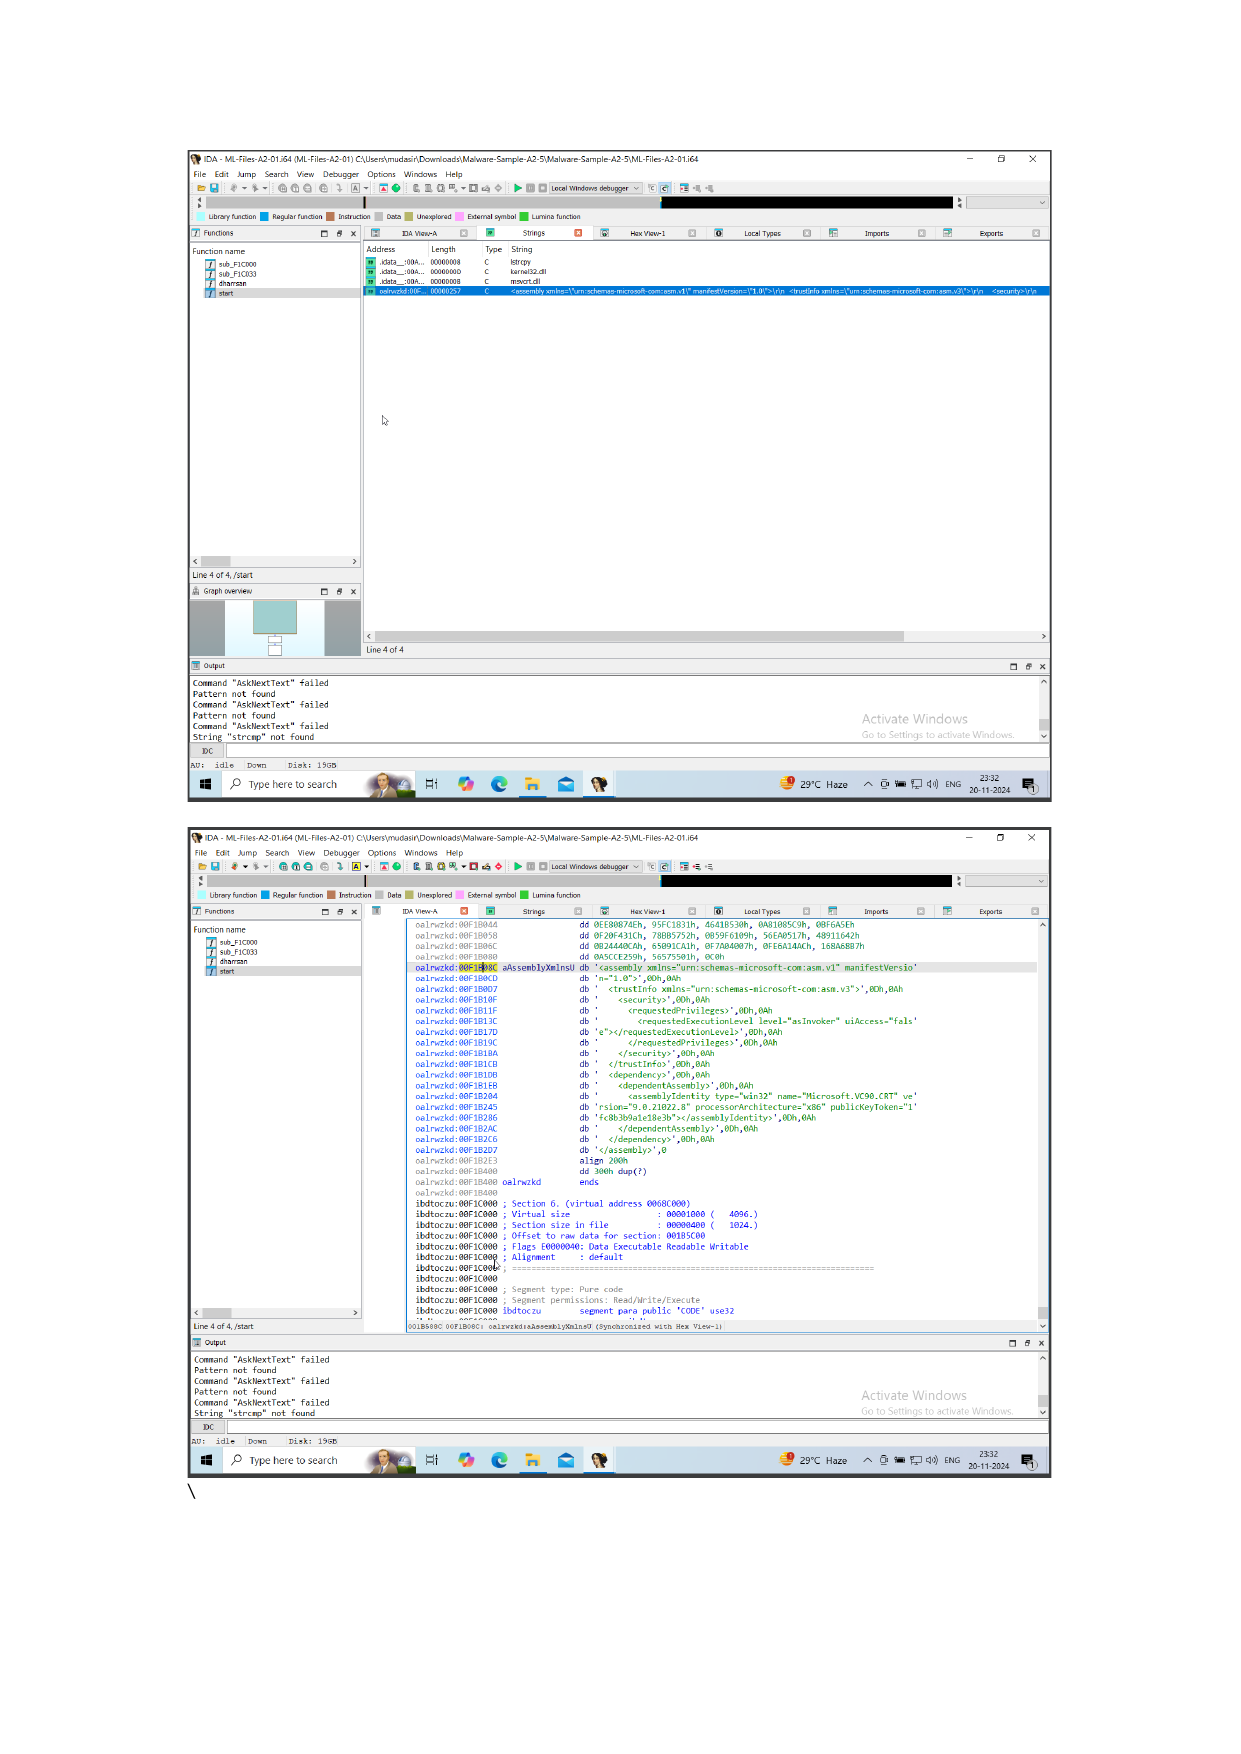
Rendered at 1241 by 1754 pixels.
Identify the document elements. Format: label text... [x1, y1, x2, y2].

picture [187, 150, 1052, 802]
picture [187, 827, 1052, 1478]
